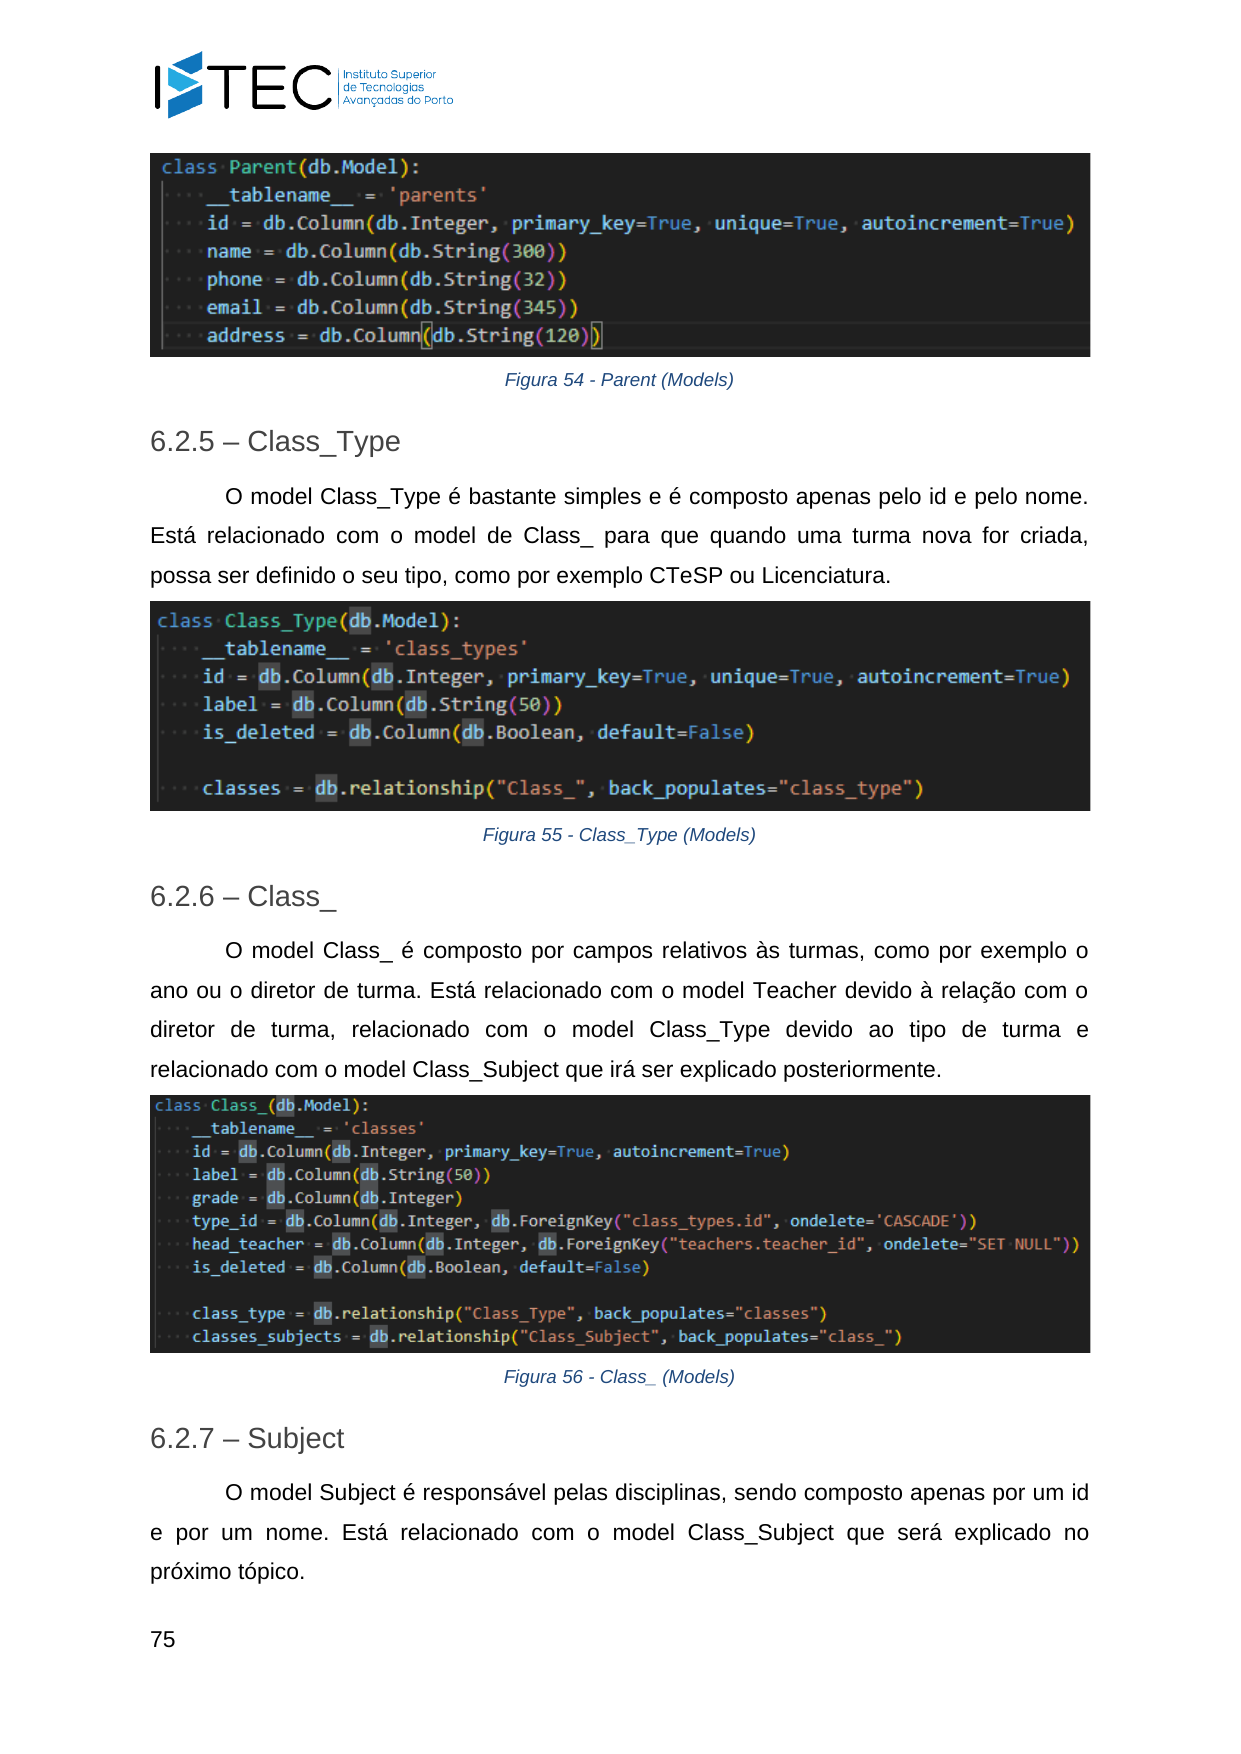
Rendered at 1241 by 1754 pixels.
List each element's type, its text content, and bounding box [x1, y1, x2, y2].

subtitle 6.2.6 – Class_ [150, 879, 1090, 912]
text Figura 54 - Parent (Models) [150, 369, 1090, 391]
picture [150, 51, 454, 129]
text Figura 56 - Class_ (Models) [150, 1366, 1090, 1387]
subtitle 6.2.7 – Subject [150, 1421, 1090, 1454]
picture [150, 601, 1091, 811]
text O model Class_ é composto por campos relativos às turmas, como por exemplo o ano ou o diretor de turma. Está relacionado com o model Teacher devido à relação com o diretor de turma, relacionado com o model Class_Type devido ao tipo de turma e relacionado com o model Class_Subject que irá ser explicado posteriormente. [150, 937, 1090, 1082]
subtitle 6.2.5 – Class_Type [150, 424, 1090, 458]
text Figura 55 - Class_Type (Models) [150, 824, 1090, 845]
text O model Class_Type é bastante simples e é composto apenas pelo id e pelo nome. Está relacionado com o model de Class_ para que quando uma turma nova for criada, possa ser definido o seu tipo, como por exemplo CTeSP ou Licenciatura. [150, 483, 1090, 588]
picture [150, 1095, 1091, 1353]
picture [150, 153, 1091, 357]
text O model Subject é responsável pelas disciplinas, sendo composto apenas por um id e por um nome. Está relacionado com o model Class_Subject que será explicado no próximo tópico. [150, 1479, 1090, 1584]
